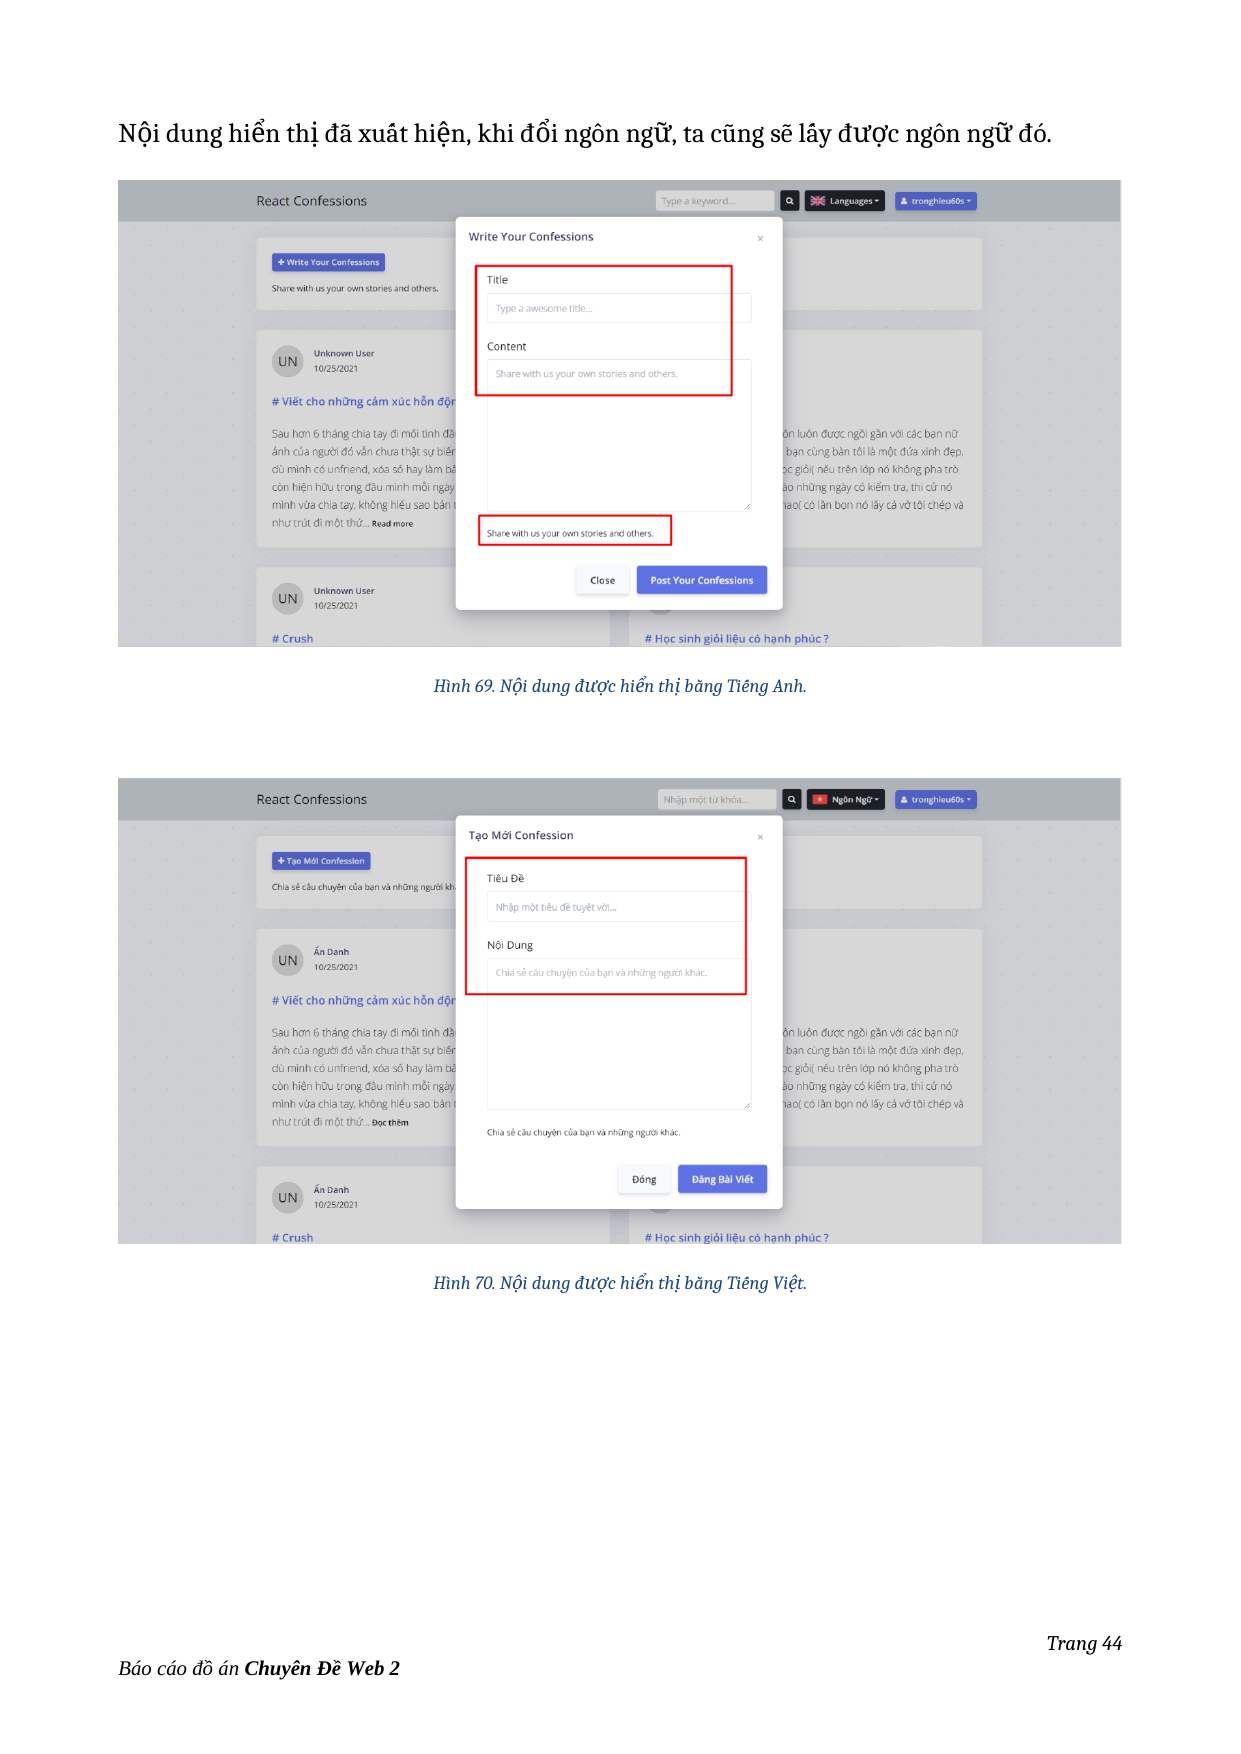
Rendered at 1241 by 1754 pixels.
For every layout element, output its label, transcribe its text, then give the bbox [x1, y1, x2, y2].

picture [118, 180, 1122, 647]
text Nội dung hiển thị đã xuất hiện, khi đổi ngôn ngữ, ta cũng sẽ lấy được ngôn ngữ đó. [118, 118, 1122, 149]
picture [118, 777, 1122, 1244]
